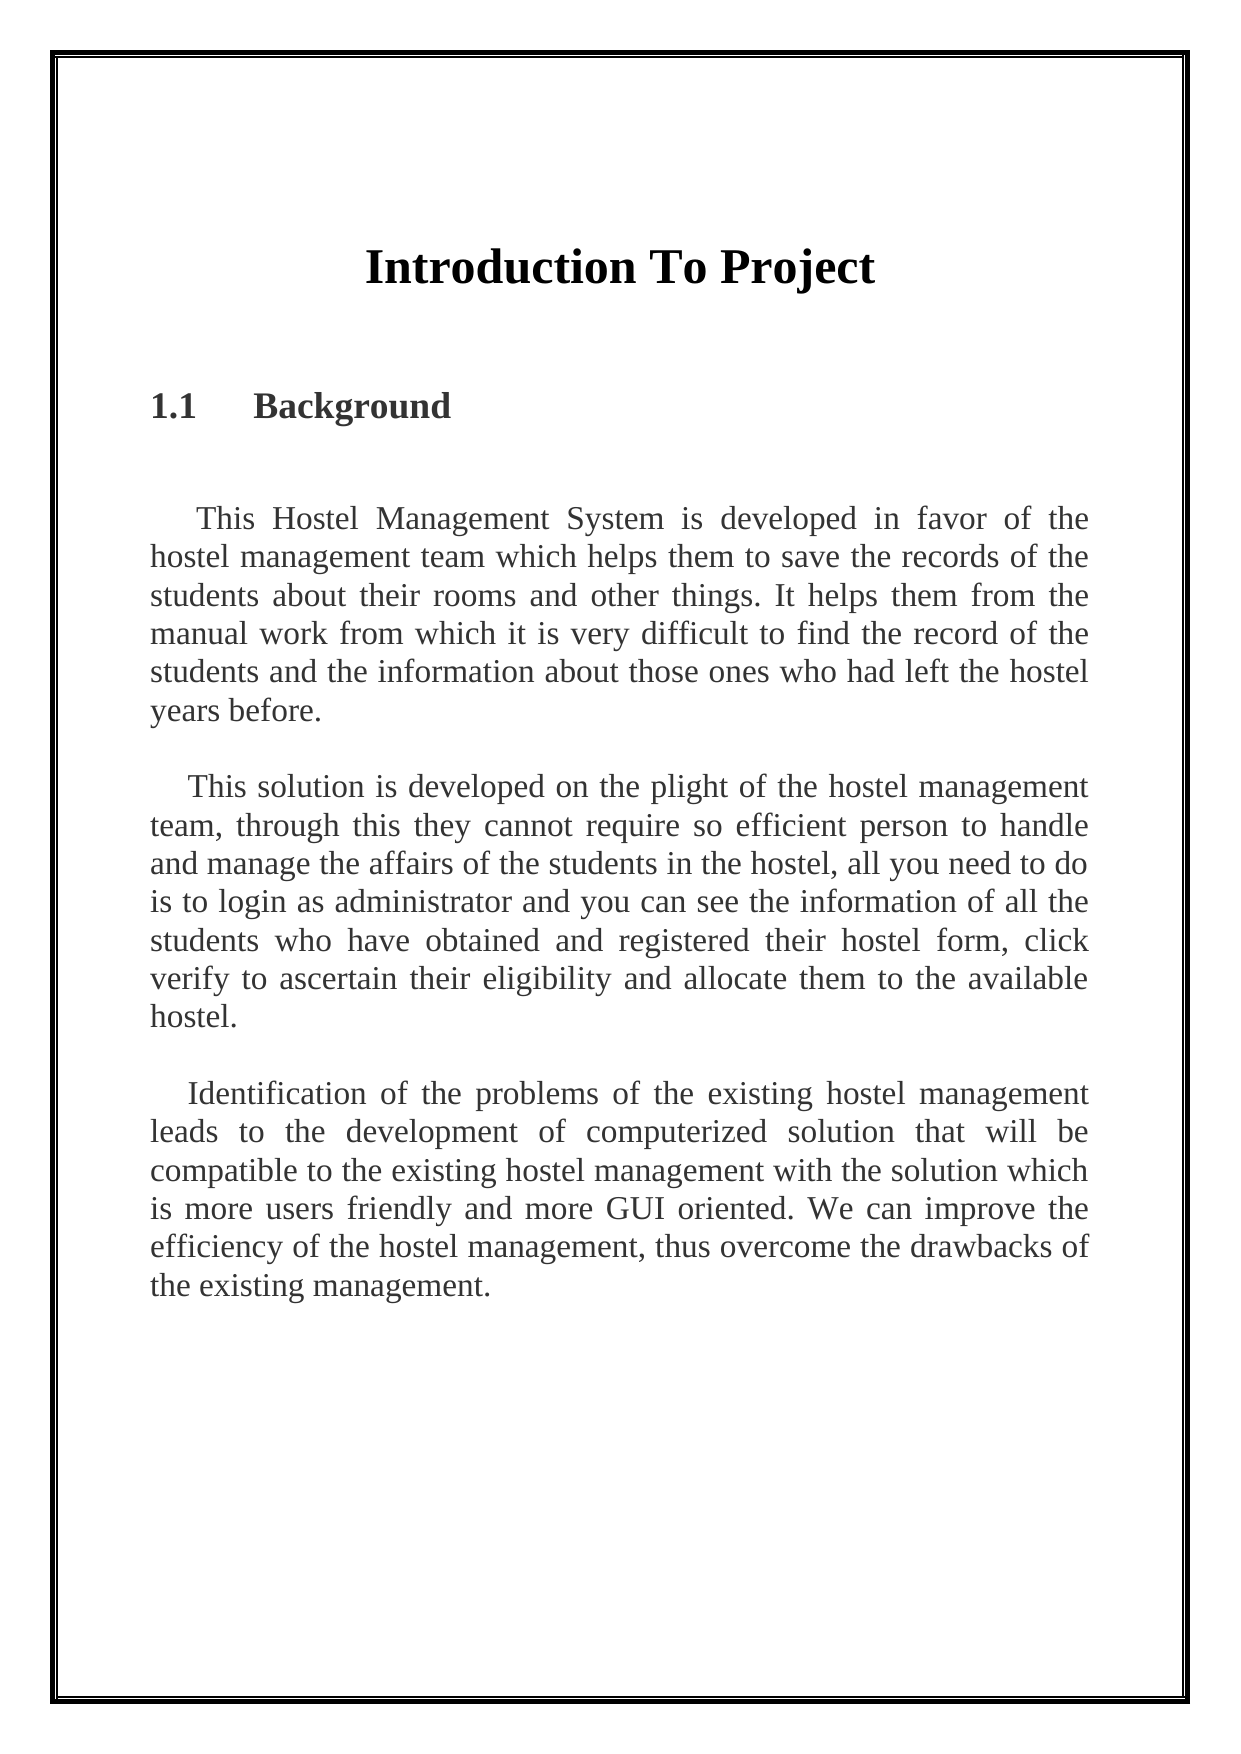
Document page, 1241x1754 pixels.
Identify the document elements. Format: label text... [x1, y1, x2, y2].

text This Hostel Management System is developed in favor of the hostel management team which helps them to save the records of the students about their rooms and other things. It helps them from the manual work from which it is very difficult to find the record of the students and the information about those ones who had left the hostel years before. [150, 498, 1090, 728]
text Identification of the problems of the existing hostel management leads to the development of computerized solution that will be compatible to the existing hostel management with the solution which is more users friendly and more GUI oriented. We can improve the efficiency of the hostel management, thus overcome the drawbacks of the existing management. [150, 1073, 1090, 1303]
text Introduction To Project [150, 237, 1090, 294]
text This solution is developed on the plight of the hostel management team, through this they cannot require so efficient person to handle and manage the affairs of the students in the hostel, all you need to do is to login as administrator and you can see the information of all the students who have obtained and registered their hostel form, click verify to ascertain their eligibility and allocate them to the available hostel. [150, 766, 1090, 1035]
list Background [150, 383, 1090, 426]
